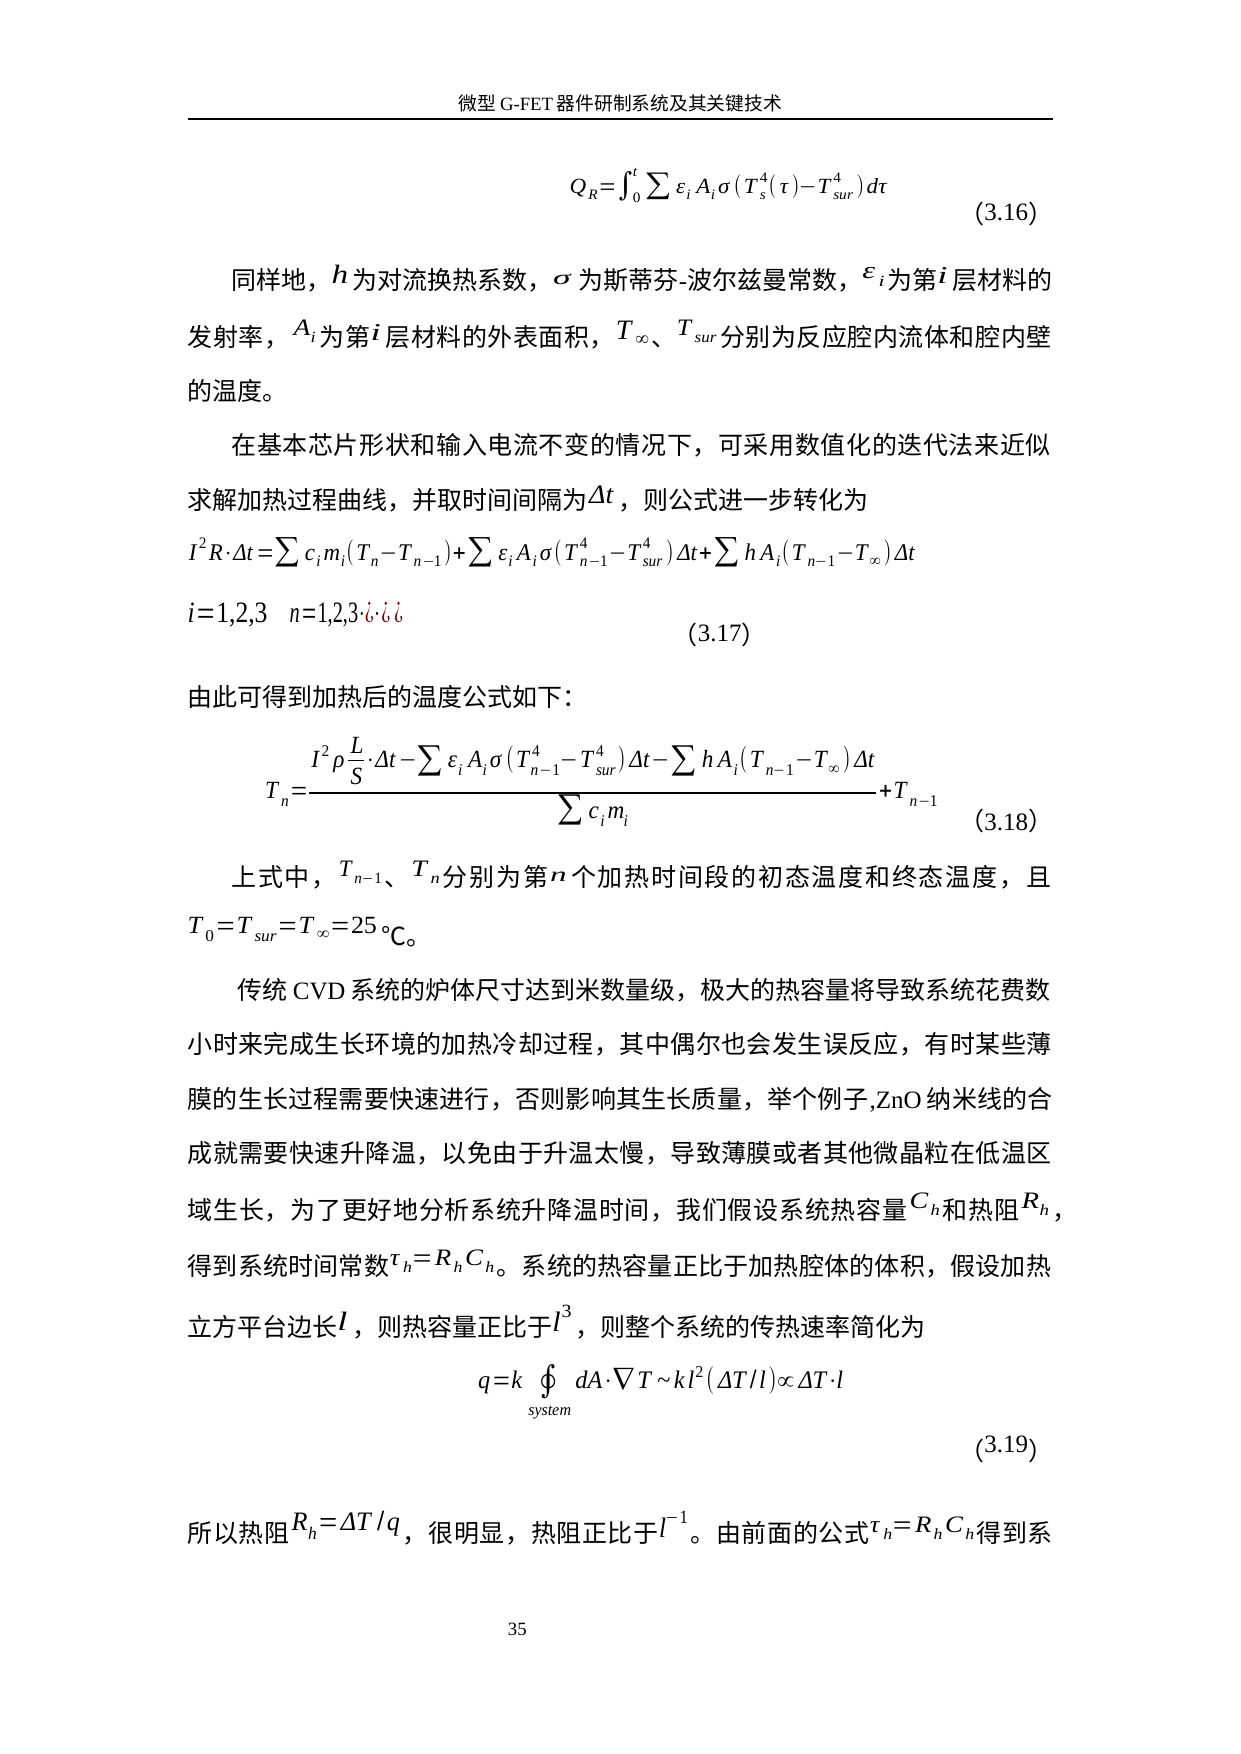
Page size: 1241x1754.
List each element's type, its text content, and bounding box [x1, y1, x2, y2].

text 上式中，、分别为第个加热时间段的初态温度和终态温度，且℃。 [187, 855, 1053, 952]
text （3.16） [187, 164, 1053, 231]
text 传统CVD系统的炉体尺寸达到米数量级，极大的热容量将导致系统花费数小时来完成生长环境的加热冷却过程，其中偶尔也会发生误反应，有时某些薄膜的生长过程需要快速进行，否则影响其生长质量，举个例子,ZnO纳米线的合成就需要快速升降温，以免由于升温太慢，导致薄膜或者其他微晶粒在低温区域生长，为了更好地分析系统升降温时间，我们假设系统热容量和热阻，得到系统时间常数。系统的热容量正比于加热腔体的体积，假设加热立方平台边长，则热容量正比于，则整个系统的传热速率简化为 [187, 970, 1053, 1344]
text 在基本芯片形状和输入电流不变的情况下，可采用数值化的迭代法来近似求解加热过程曲线，并取时间间隔为，则公式进一步转化为 [187, 426, 1053, 517]
text （3.19） [187, 1362, 1053, 1468]
text （3.18） [187, 732, 1053, 837]
text 同样地，为对流换热系数，为斯蒂芬-波尔兹曼常数，为第层材料的发射率，为第层材料的外表面积，、分别为反应腔内流体和腔内壁的温度。 [187, 258, 1053, 408]
text （3.17） [187, 535, 1053, 652]
text 由此可得到加热后的温度公式如下： [187, 677, 1053, 714]
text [187, 1507, 1053, 1550]
